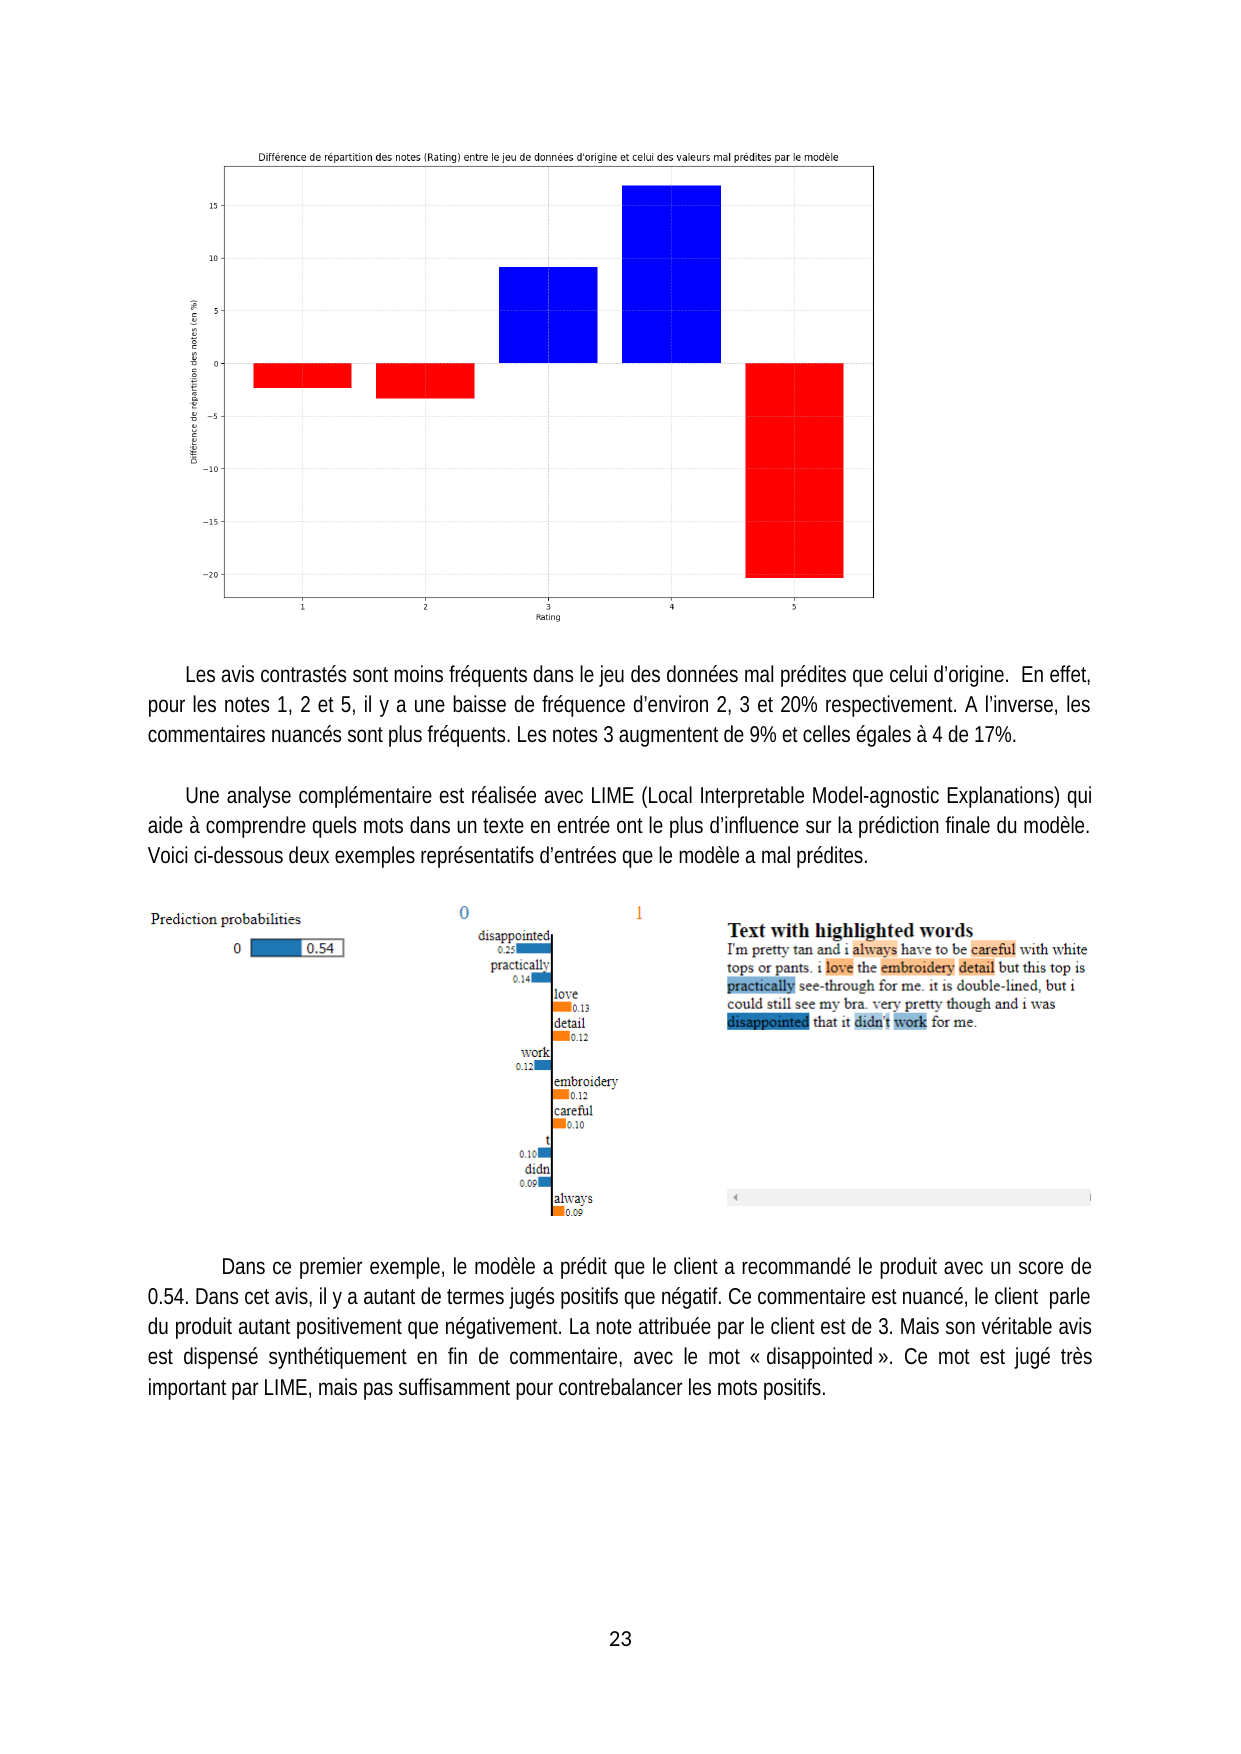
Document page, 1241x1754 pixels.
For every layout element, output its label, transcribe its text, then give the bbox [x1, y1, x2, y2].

text Dans ce premier exemple, le modèle a prédit que le client a recommandé le produit avec un score de 0.54. Dans cet avis, il y a autant de termes jugés positifs que négatif. Ce commentaire est nuancé, le client parle du produit autant positivement que négativement. La note attribuée par le client est de 3. Mais son véritable avis est dispensé synthétiquement en fin de commentaire, avec le mot « disappointed ». Ce mot est jugé très important par LIME, mais pas suffisamment pour contrebalancer les mots positifs. [148, 1253, 1093, 1400]
text Une analyse complémentaire est réalisée avec LIME (Local Interpretable Model-agnostic Explanations) qui aide à comprendre quels mots dans un texte en entrée ont le plus d’influence sur la prédiction finale du modèle. Voici ci-dessous deux exemples représentatifs d’entrées que le modèle a mal prédites. [148, 782, 1093, 868]
text Les avis contrastés sont moins fréquents dans le jeu des données mal prédites que celui d’origine. En effet, pour les notes 1, 2 et 5, il y a une baisse de fréquence d’environ 2, 3 et 20% respectivement. A l’inverse, les commentaires nuancés sont plus fréquents. Les notes 3 augmentent de 9% et celles égales à 4 de 17%. [148, 661, 1093, 747]
picture [147, 902, 1091, 1219]
picture [185, 147, 878, 627]
